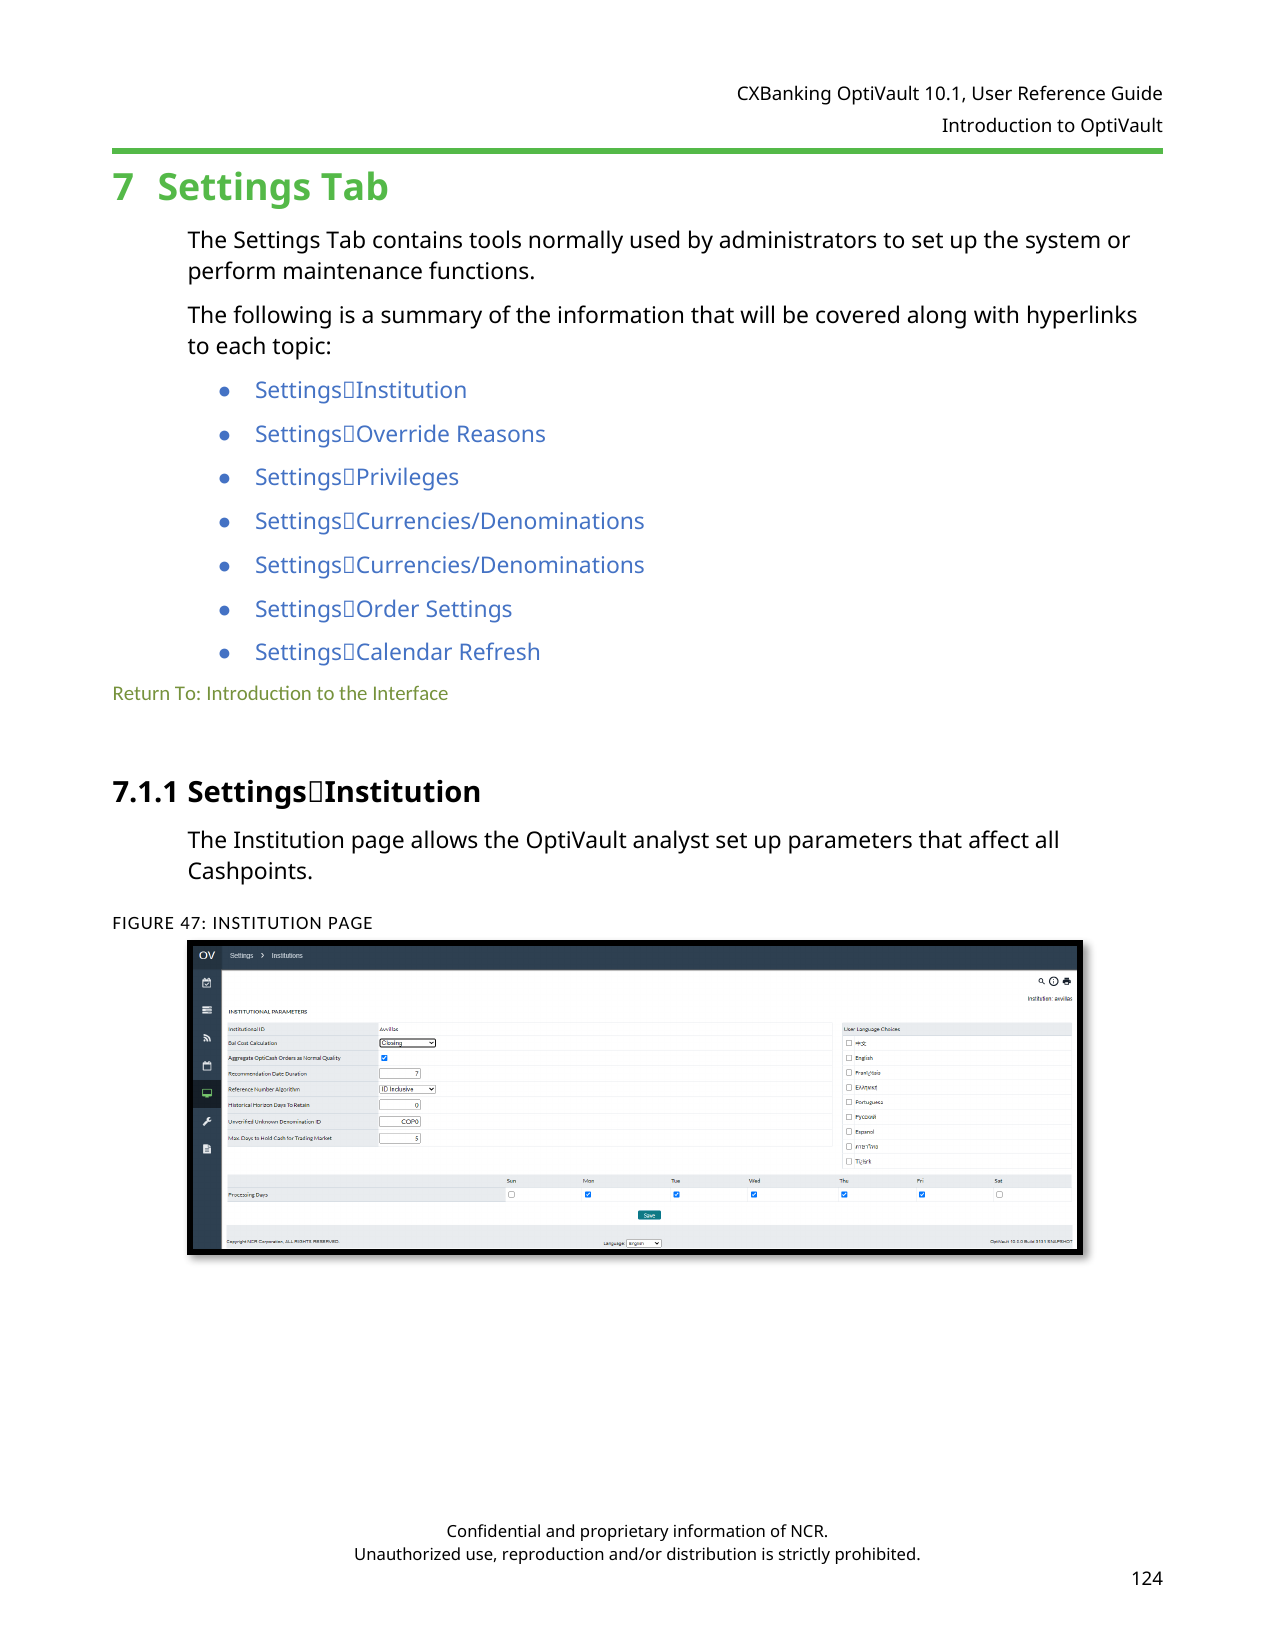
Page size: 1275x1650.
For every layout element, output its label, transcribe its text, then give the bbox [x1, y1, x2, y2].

list SettingsOverride Reasons [217, 418, 1163, 449]
text The Institution page allows the OptiVault analyst set up parameters that affect all Cashpoints. [187, 823, 1163, 886]
subtitle Settings Tab [112, 160, 1163, 211]
text Return To: Introduction to the Interface [112, 680, 1163, 706]
text The following is a summary of the information that will be covered along with hyperlinks to each topic: [187, 299, 1163, 361]
subtitle SettingsInstitution [112, 771, 1163, 811]
list SettingsCalendar Refresh [217, 636, 1163, 668]
list SettingsPrivileges [217, 461, 1163, 493]
list SettingsCurrencies/Denominations [217, 549, 1163, 580]
text The Settings Tab contains tools normally used by administrators to set up the system or perform maintenance functions. [187, 224, 1163, 286]
list SettingsInstitution [217, 374, 1163, 405]
list SettingsCurrencies/Denominations [217, 505, 1163, 536]
picture [193, 946, 1077, 1249]
list SettingsOrder Settings [217, 593, 1163, 624]
